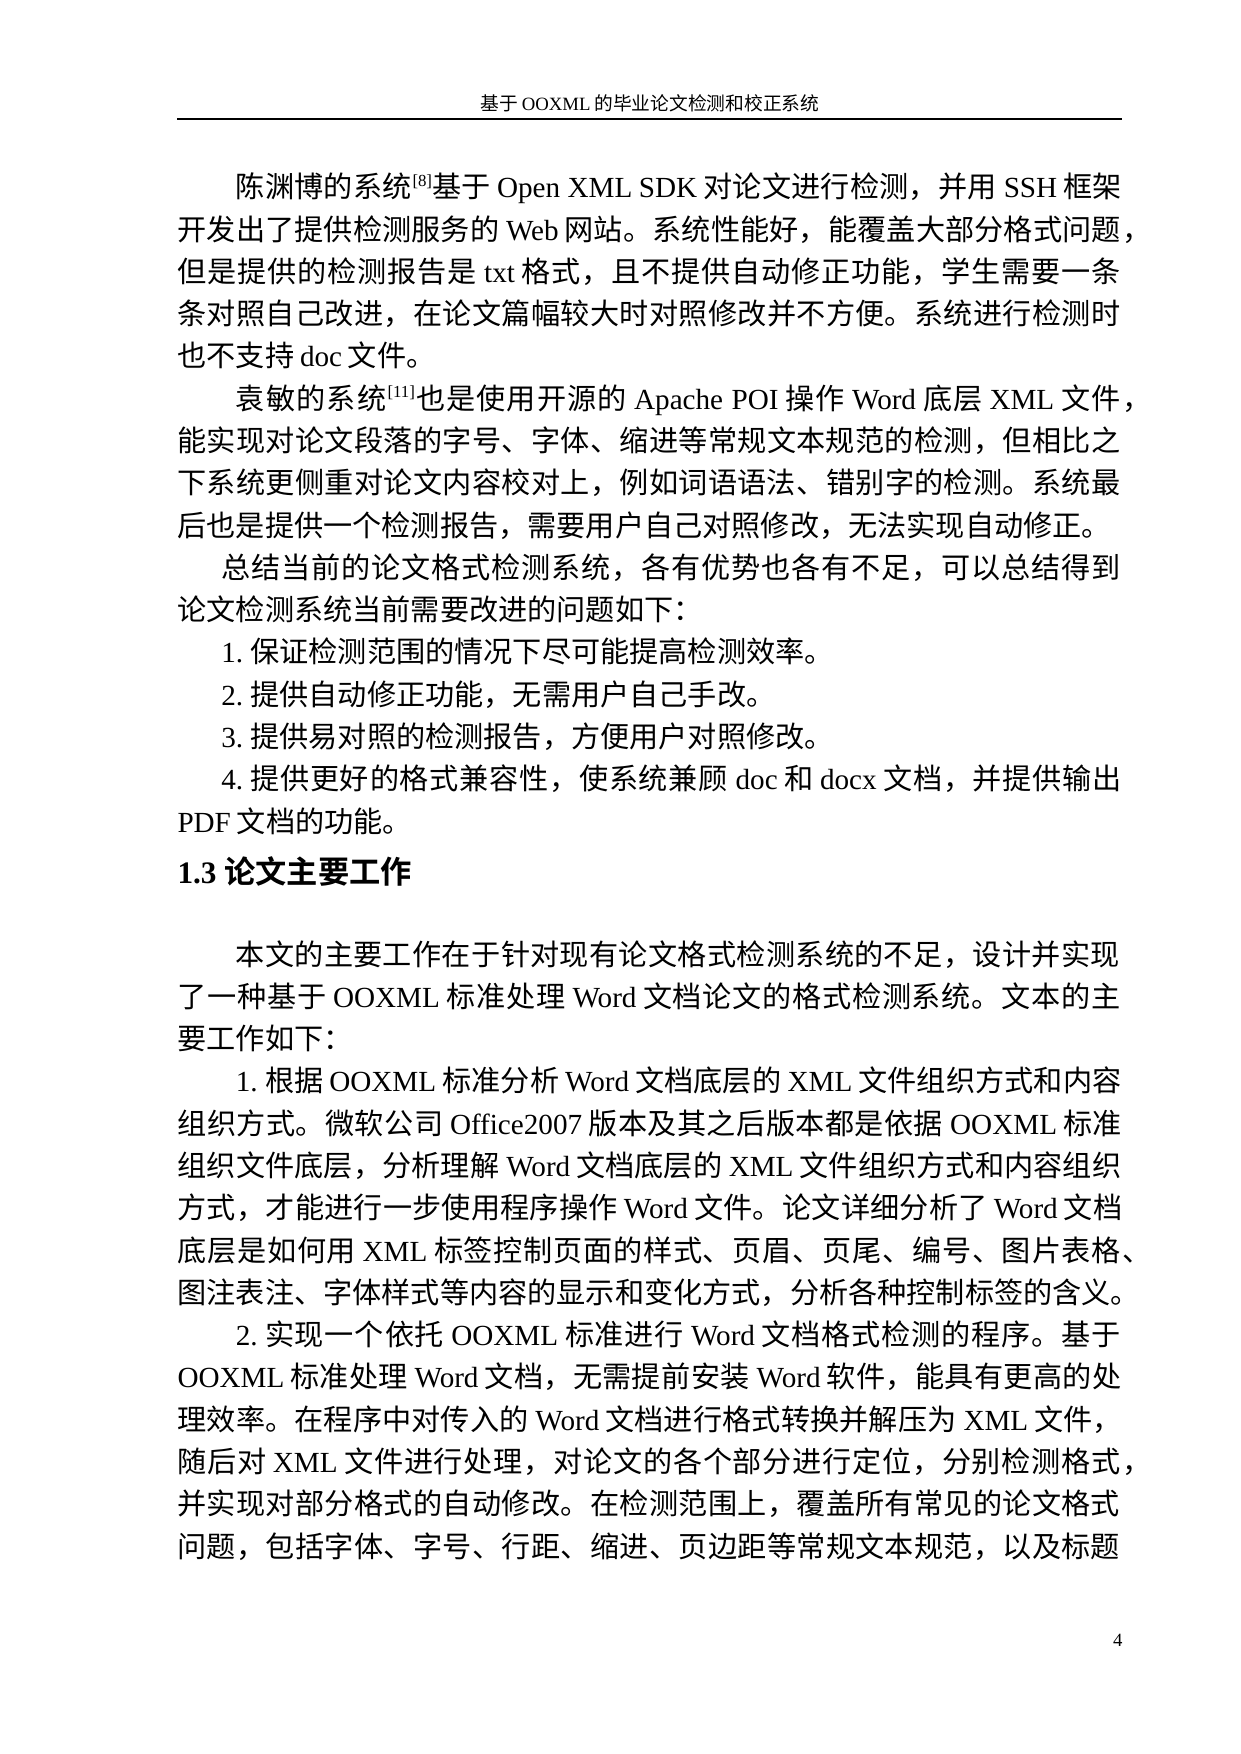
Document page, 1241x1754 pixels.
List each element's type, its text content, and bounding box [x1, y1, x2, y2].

list 提供更好的格式兼容性，使系统兼顾doc和docx文档，并提供输出PDF文档的功能。 [177, 756, 1122, 841]
text 总结当前的论文格式检测系统，各有优势也各有不足，可以总结得到论文检测系统当前需要改进的问题如下： [177, 544, 1122, 629]
list 提供易对照的检测报告，方便用户对照修改。 [177, 714, 1122, 756]
list 保证检测范围的情况下尽可能提高检测效率。 [177, 629, 1122, 671]
list 根据OOXML标准分析Word文档底层的XML文件组织方式和内容组织方式。微软公司Office2007版本及其之后版本都是依据OOXML标准组织文件底层，分析理解Word文档底层的XML文件组织方式和内容组织方式，才能进行一步使用程序操作Word文件。论文详细分析了Word文档底层是如何用XML标签控制页面的样式、页眉、页尾、编号、图片表格、图注表注、字体样式等内容的显示和变化方式，分析各种控制标签的含义。 [177, 1058, 1122, 1312]
text 陈渊博的系统[8]基于Open XML SDK对论文进行检测，并用SSH框架开发出了提供检测服务的Web网站。系统性能好，能覆盖大部分格式问题，但是提供的检测报告是txt格式，且不提供自动修正功能，学生需要一条条对照自己改进，在论文篇幅较大时对照修改并不方便。系统进行检测时也不支持doc文件。 [177, 164, 1122, 375]
subtitle 论文主要工作 [177, 847, 1122, 892]
text 袁敏的系统[11]也是使用开源的Apache POI操作Word底层XML文件，能实现对论文段落的字号、字体、缩进等常规文本规范的检测，但相比之下系统更侧重对论文内容校对上，例如词语语法、错别字的检测。系统最后也是提供一个检测报告，需要用户自己对照修改，无法实现自动修正。 [177, 375, 1122, 544]
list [177, 1312, 1122, 1566]
list 提供自动修正功能，无需用户自己手改。 [177, 671, 1122, 714]
text 本文的主要工作在于针对现有论文格式检测系统的不足，设计并实现了一种基于OOXML标准处理Word文档论文的格式检测系统。文本的主要工作如下： [177, 931, 1122, 1058]
